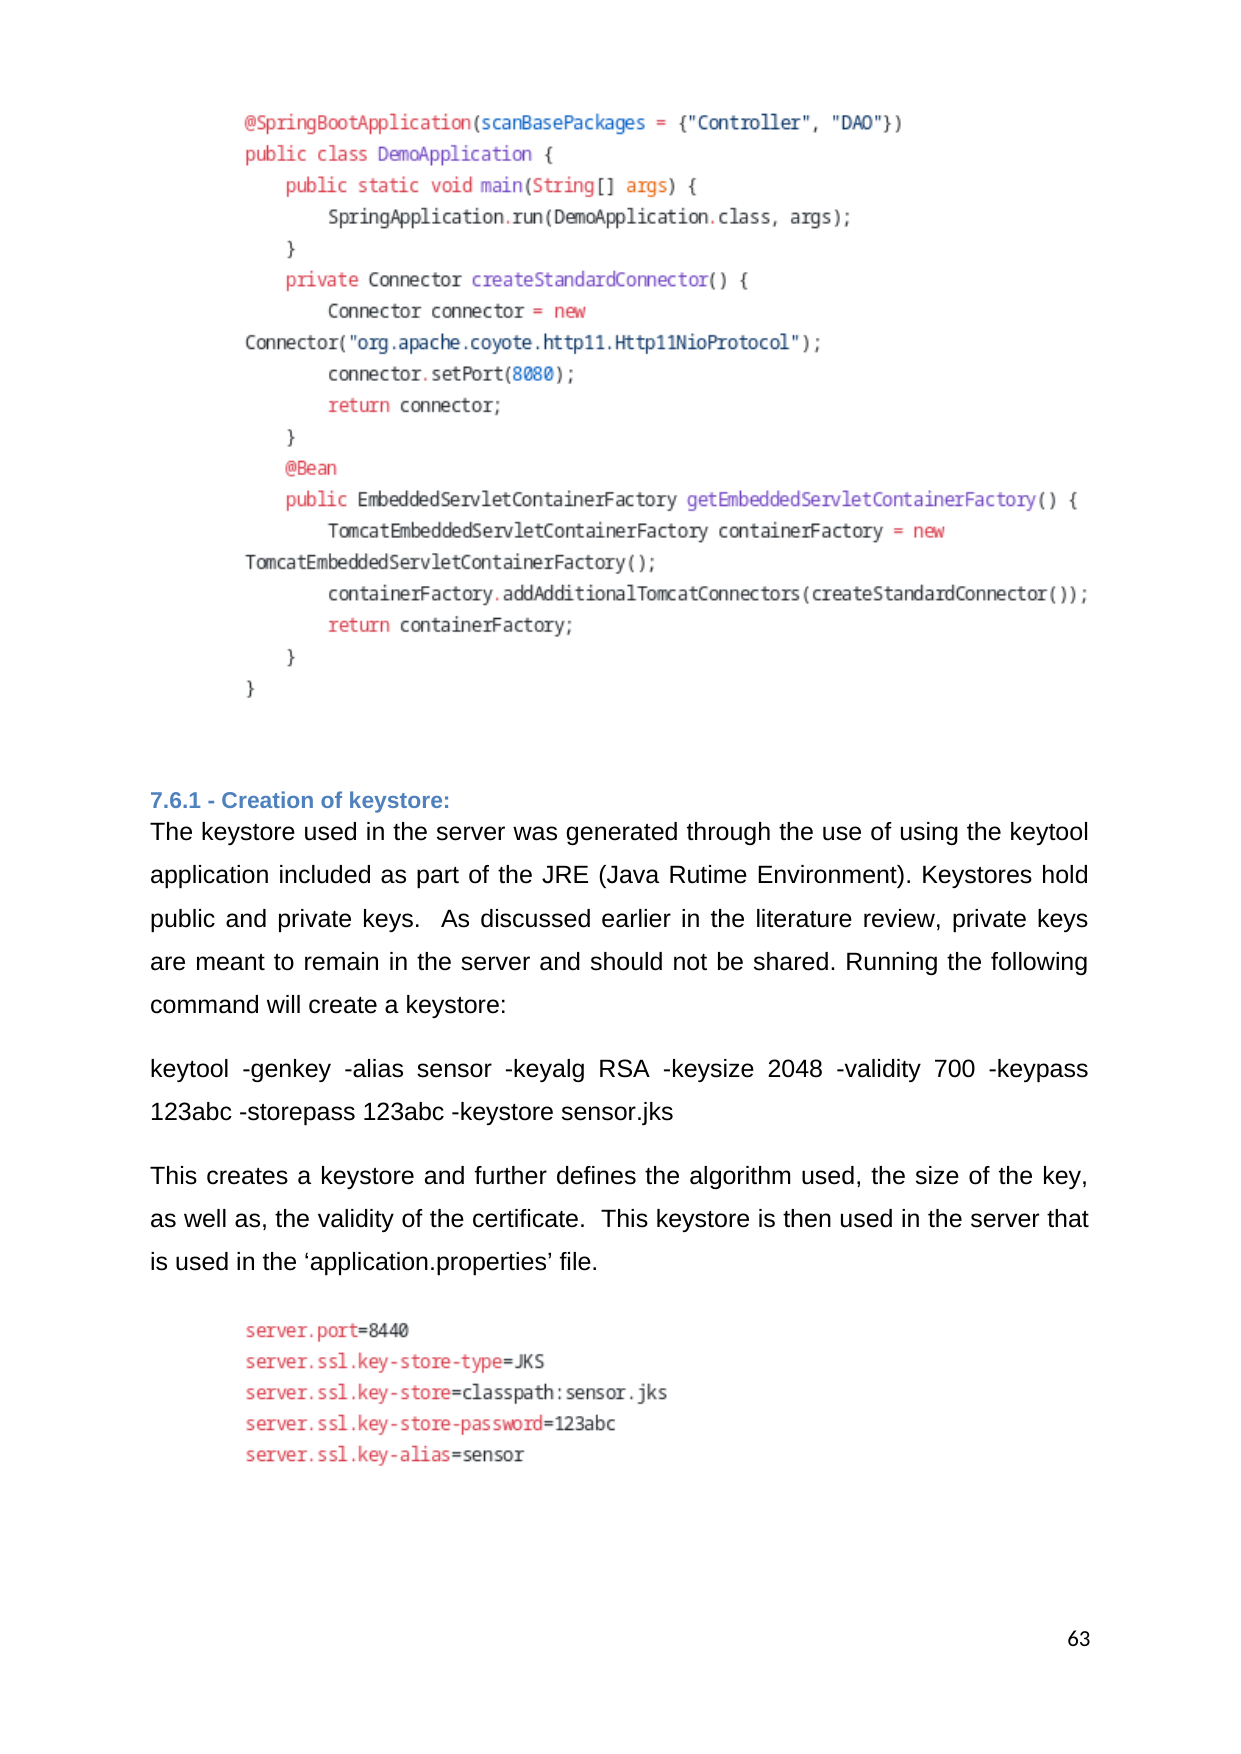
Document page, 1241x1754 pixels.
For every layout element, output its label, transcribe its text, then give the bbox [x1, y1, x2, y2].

text keytool -genkey -alias sensor -keyalg RSA -keysize 2048 -validity 700 -keypass 123abc -storepass 123abc -keystore sensor.jks [150, 1054, 1090, 1126]
text This creates a keystore and further defines the algorithm used, the size of the key, as well as, the validity of the certificate. This keystore is then used in the server that is used in the ‘application.properties’ file. [150, 1161, 1090, 1276]
subtitle 7.6.1 - Creation of keystore: [150, 787, 1090, 813]
text The keystore used in the server was generated through the use of using the keytool application included as part of the JRE (Java Rutime Environment). Keystores hold public and private keys. As discussed earlier in the literature review, private keys are meant to remain in the server and should not be shared. Running the following command will create a keystore: [150, 817, 1090, 1019]
